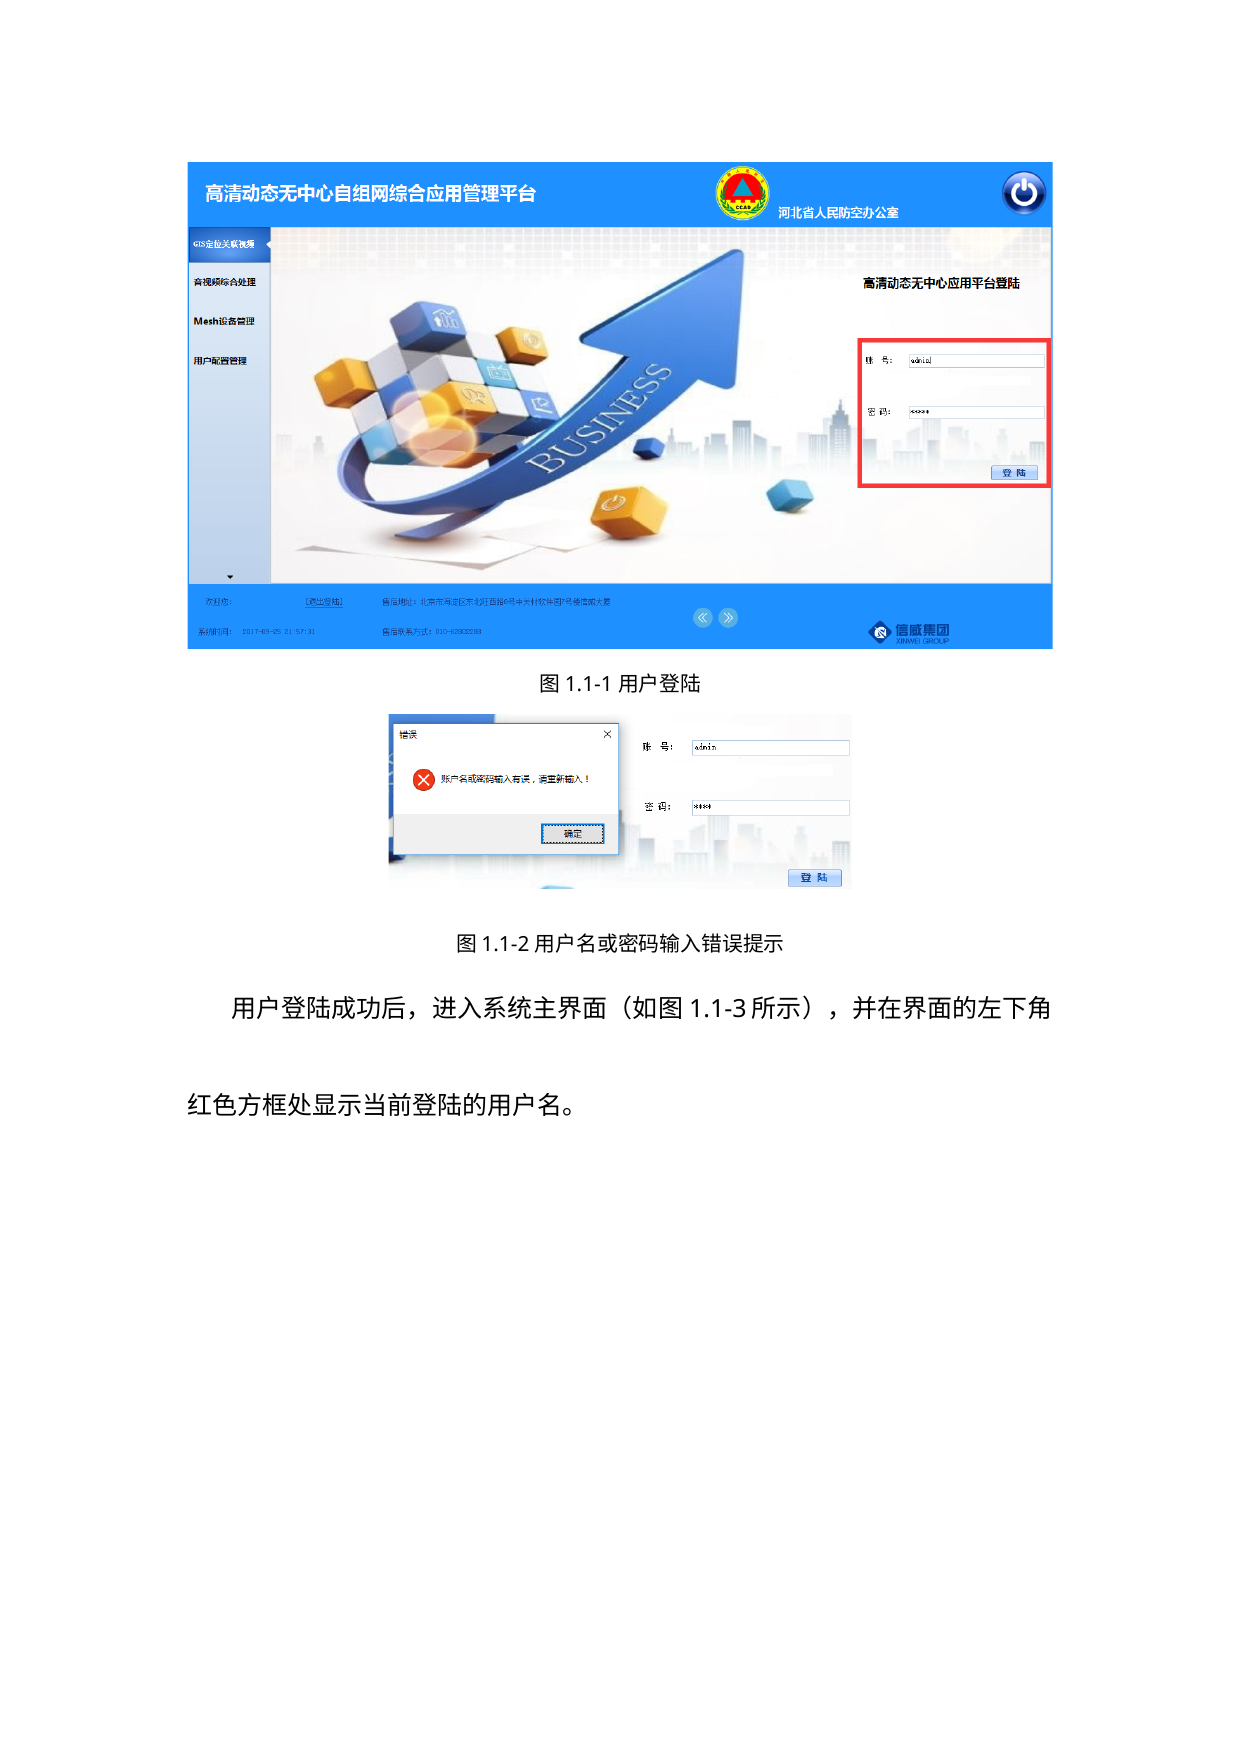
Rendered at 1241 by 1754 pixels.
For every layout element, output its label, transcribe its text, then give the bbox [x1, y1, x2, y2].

text 用户登陆成功后，进入系统主界面（如图 1.1-3所示），并在界面的左下角红色方框处显示当前登陆的用户名。 [187, 974, 1053, 1136]
picture [388, 714, 852, 889]
picture [187, 162, 1053, 649]
